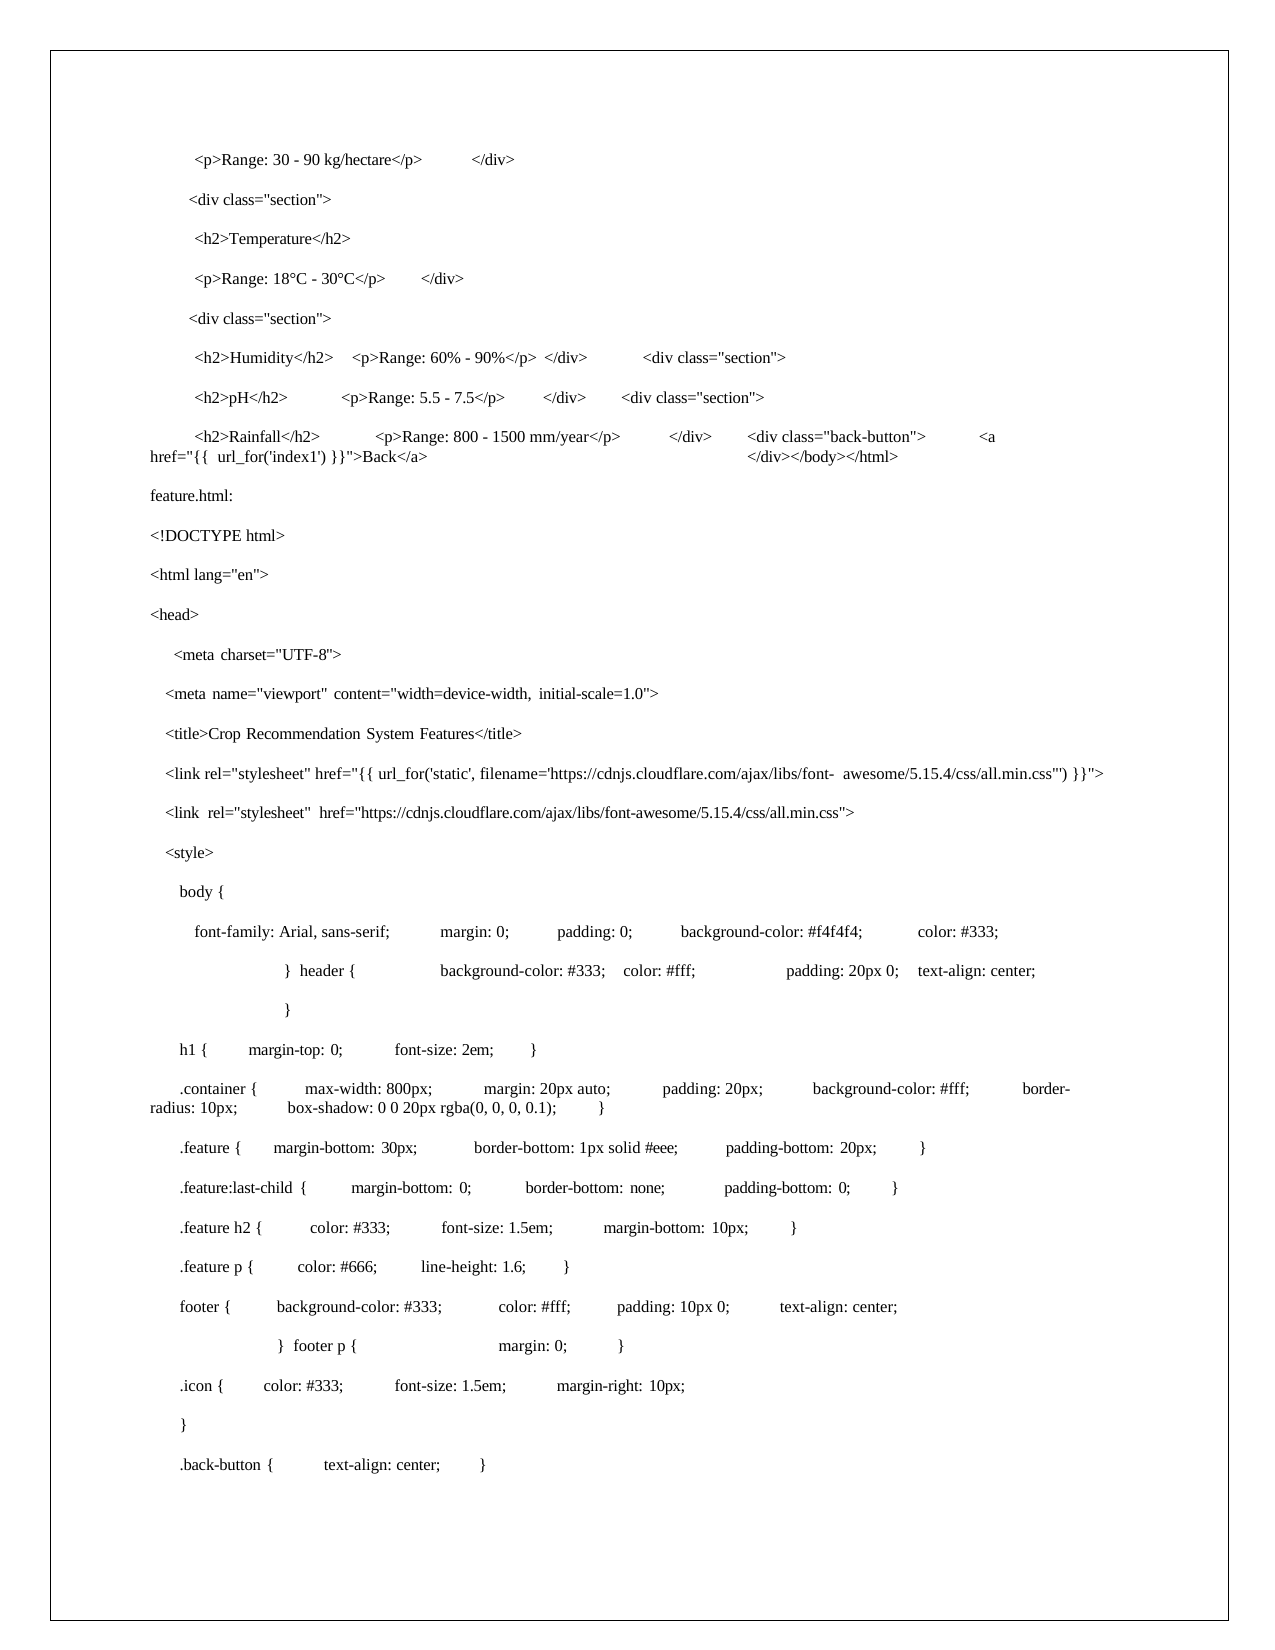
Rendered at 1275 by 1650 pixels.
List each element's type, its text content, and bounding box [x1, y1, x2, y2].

text .feature h2 { color: #333; font-size: 1.5em; margin-bottom: 10px; } [179, 1217, 1228, 1237]
text <meta name="viewport" content="width=device-width, initial-scale=1.0"> [165, 684, 1228, 703]
text <link rel="stylesheet" href="https://cdnjs.cloudflare.com/ajax/libs/font-awesome/5.15.4/css/all.min.css"> [165, 803, 1228, 822]
text <h2>pH</h2> <p>Range: 5.5 - 7.5</p> </div> <div class="section"> [194, 388, 1228, 407]
text <h2>Temperature</h2> [194, 229, 1228, 248]
text <head> [150, 605, 1228, 624]
text .feature p { color: #666; line-height: 1.6; } [179, 1257, 1228, 1276]
text .back-button { text-align: center; } [179, 1455, 1228, 1474]
text .icon { color: #333; font-size: 1.5em; margin-right: 10px; [179, 1376, 1228, 1395]
text <h2>Rainfall</h2> <p>Range: 800 - 1500 mm/year</p> </div> <div class="back-button"> <a href="{{ url_for('index1') }}">Back</a> </div></body></html> [150, 427, 1058, 466]
text <!DOCTYPE html> [150, 526, 1228, 545]
text <html lang="en"> [150, 565, 1228, 584]
text .container { max-width: 800px; margin: 20px auto; padding: 20px; background-color: #fff; border- radius: 10px; box-shadow: 0 0 20px rgba(0, 0, 0, 0.1); } [150, 1079, 1078, 1117]
text h1 { margin-top: 0; font-size: 2em; } [179, 1040, 1228, 1059]
text font-family: Arial, sans-serif; margin: 0; padding: 0; background-color: #f4f4f4; color: #333; } header { background-color: #333; color: #fff; padding: 20px 0; text-align: center; } [179, 922, 1041, 1019]
text <link rel="stylesheet" href="{{ url_for('static', filename='https://cdnjs.cloudflare.com/ajax/libs/font- awesome/5.15.4/css/all.min.css"') }}"> [150, 763, 1117, 783]
text } [179, 1415, 1228, 1434]
text footer { background-color: #333; color: #fff; padding: 10px 0; text-align: center; } footer p { margin: 0; } [179, 1297, 942, 1355]
text <div class="section"> [62, 189, 332, 209]
text <h2>Humidity</h2> <p>Range: 60% - 90%</p> </div> <div class="section"> [194, 348, 1228, 367]
text feature.html: [150, 486, 1228, 505]
text .feature:last-child { margin-bottom: 0; border-bottom: none; padding-bottom: 0; } [179, 1178, 1228, 1197]
text <div class="section"> [62, 308, 332, 328]
text .feature { margin-bottom: 30px; border-bottom: 1px solid #eee; padding-bottom: 20px; } [179, 1138, 1228, 1157]
text <title>Crop Recommendation System Features</title> [165, 724, 1228, 743]
text <p>Range: 30 - 90 kg/hectare</p> </div> [194, 150, 1228, 169]
text <style> body { [165, 843, 226, 901]
text <meta charset="UTF-8"> [62, 644, 342, 664]
text <p>Range: 18°C - 30°C</p> </div> [194, 269, 1228, 288]
